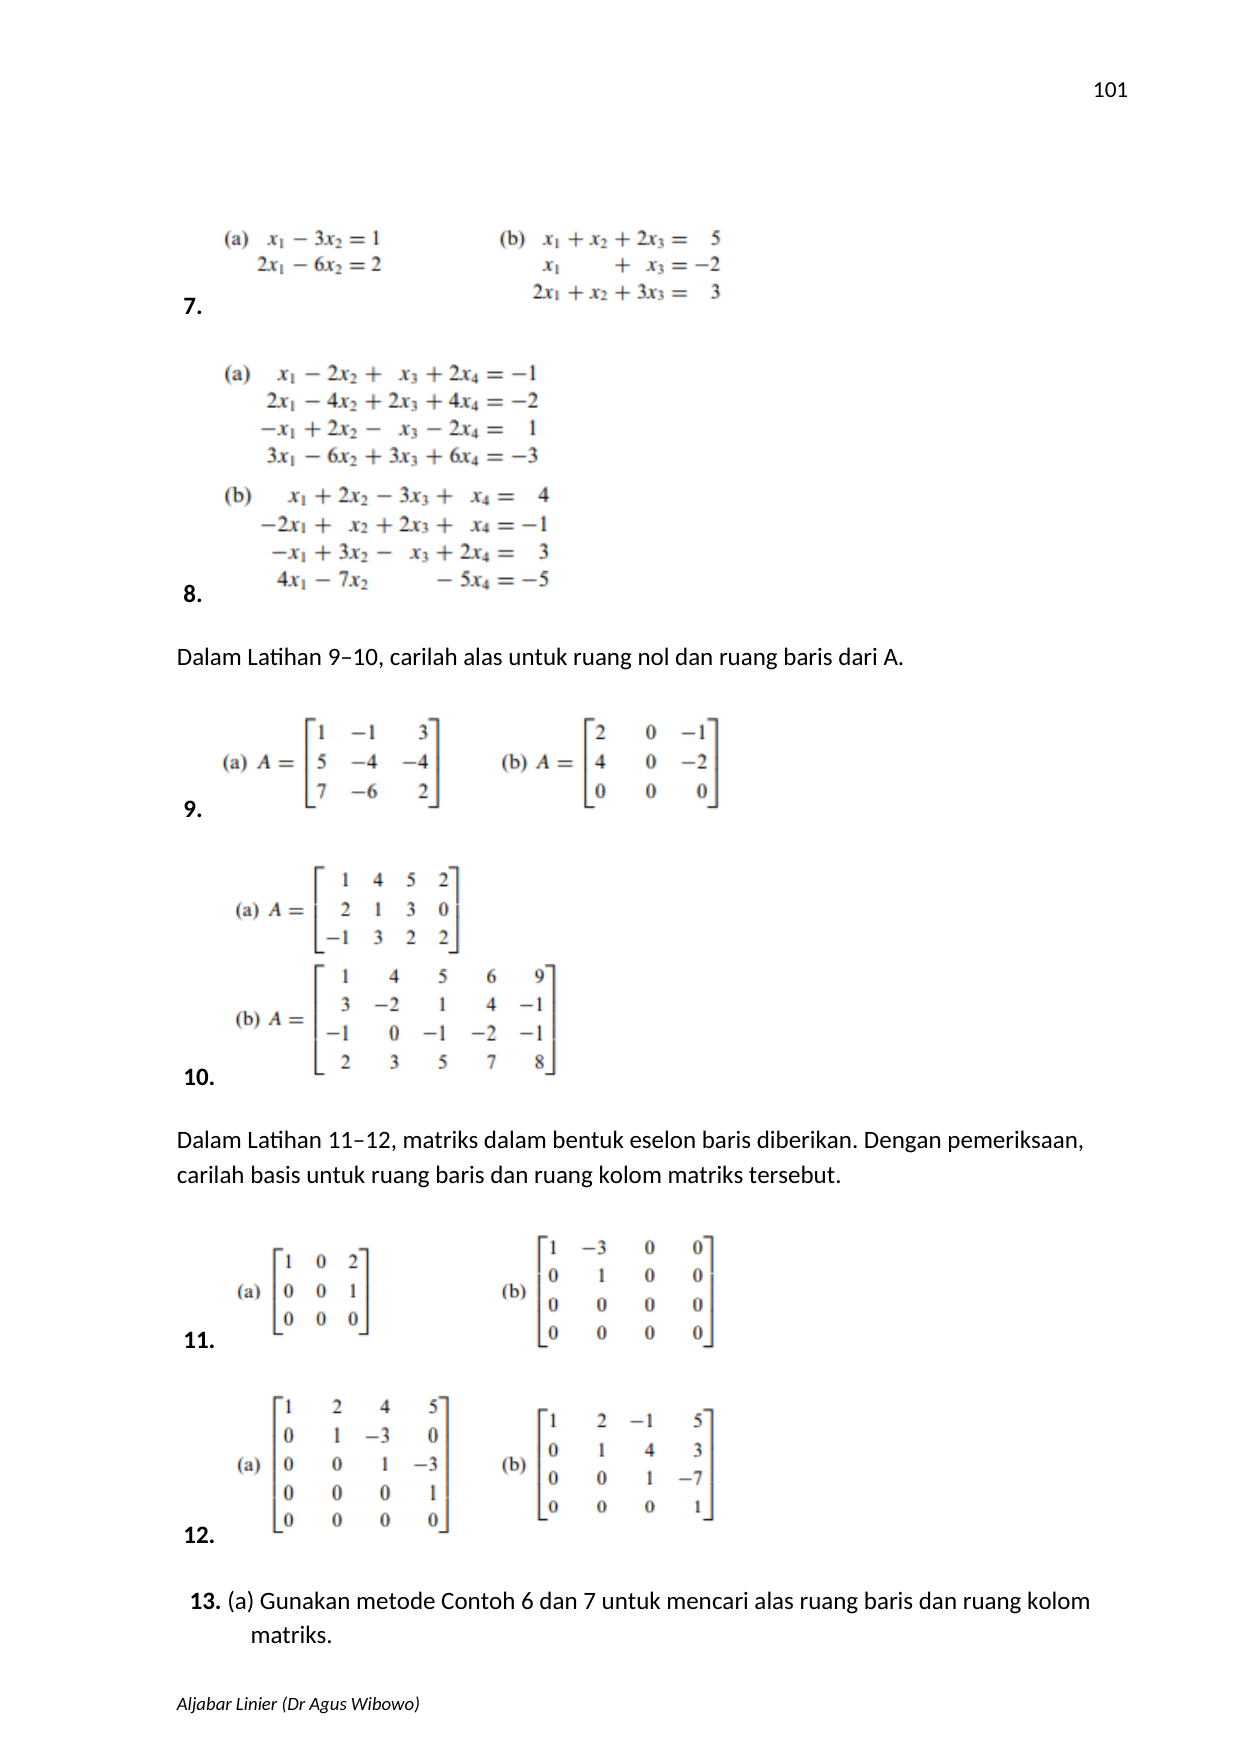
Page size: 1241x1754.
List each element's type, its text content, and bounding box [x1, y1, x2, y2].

text 13. (a) Gunakan metode Contoh 6 dan 7 untuk mencari alas ruang baris dan ruang kolom [150, 1589, 1130, 1614]
picture [234, 1387, 737, 1544]
picture [221, 353, 787, 602]
text Aljabar Linier (Dr Agus Wibowo) [177, 1695, 1130, 1714]
text Dalam Latihan 11–12, matriks dalam bentuk eselon baris diberikan. Dengan pemeriksaan, [177, 1129, 1130, 1154]
text carilah basis untuk ruang baris dan ruang kolom matriks tersebut. [177, 1163, 1130, 1188]
picture [221, 211, 751, 315]
picture [234, 857, 715, 1086]
picture [221, 711, 725, 818]
text Dalam Latihan 9–10, carilah alas untuk ruang nol dan ruang baris dari A. [177, 646, 1130, 671]
text matriks. [250, 1623, 1130, 1648]
text 101 [150, 79, 1128, 102]
picture [234, 1228, 737, 1349]
